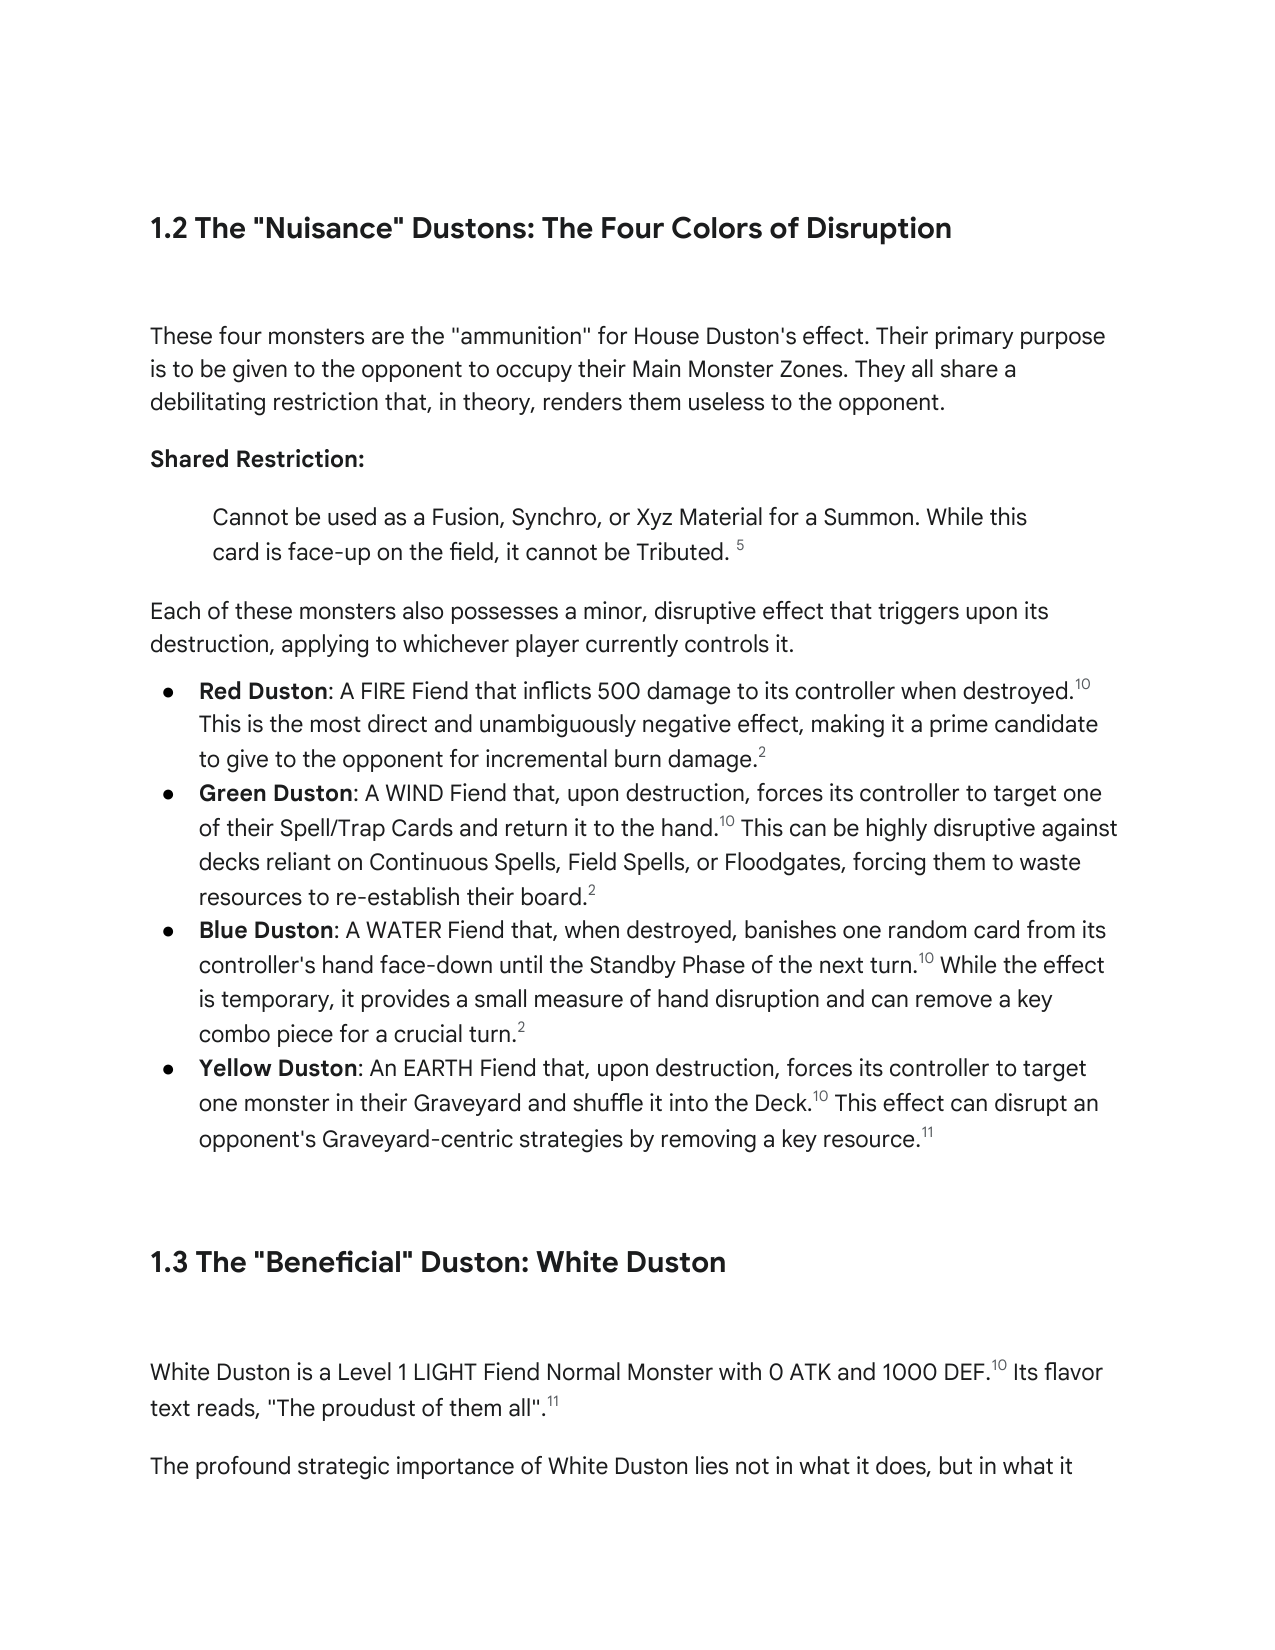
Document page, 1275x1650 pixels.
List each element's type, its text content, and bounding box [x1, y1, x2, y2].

text Shared Restriction: [150, 446, 1125, 474]
list Blue Duston: A WATER Fiend that, when destroyed, banishes one random card from its controller's hand face-down until the Standby Phase of the next turn.10 While the effect is temporary, it provides a small measure of hand disruption and can remove a key combo piece for a crucial turn.2 [161, 917, 1125, 1049]
text These four monsters are the "ammunition" for House Duston's effect. Their primary purpose is to be given to the opponent to occupy their Main Monster Zones. They all share a debilitating restriction that, in theory, renders them useless to the opponent. [150, 323, 1125, 417]
text Each of these monsters also possesses a minor, disruptive effect that triggers upon its destruction, applying to whichever player currently controls it. [150, 597, 1125, 659]
list Yellow Duston: An EARTH Fiend that, upon destruction, forces its controller to target one monster in their Graveyard and shuffle it into the Deck.10 This effect can disrupt an opponent's Graveyard-centric strategies by removing a key resource.11 [161, 1054, 1125, 1154]
text White Duston is a Level 1 LIGHT Fiend Normal Monster with 0 ATK and 1000 DEF.10 Its flavor text reads, "The proudust of them all".11 [150, 1356, 1125, 1423]
text Cannot be used as a Fusion, Synchro, or Xyz Material for a Summon. While this card is face-up on the field, it cannot be Tributed. 5 [212, 503, 1062, 568]
list Red Duston: A FIRE Fiend that inflicts 500 damage to its controller when destroyed.10 This is the most direct and unambiguously negative effect, making it a prime candidate to give to the opponent for incremental burn damage.2 [161, 675, 1125, 775]
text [150, 1453, 1125, 1481]
subtitle 1.2 The "Nuisance" Dustons: The Four Colors of Disruption [150, 211, 1125, 247]
list Green Duston: A WIND Fiend that, upon destruction, forces its controller to target one of their Spell/Trap Cards and return it to the hand.10 This can be highly disruptive against decks reliant on Continuous Spells, Field Spells, or Floodgates, forcing them to waste resources to re-establish their board.2 [161, 779, 1125, 912]
subtitle 1.3 The "Beneficial" Duston: White Duston [150, 1244, 1125, 1281]
